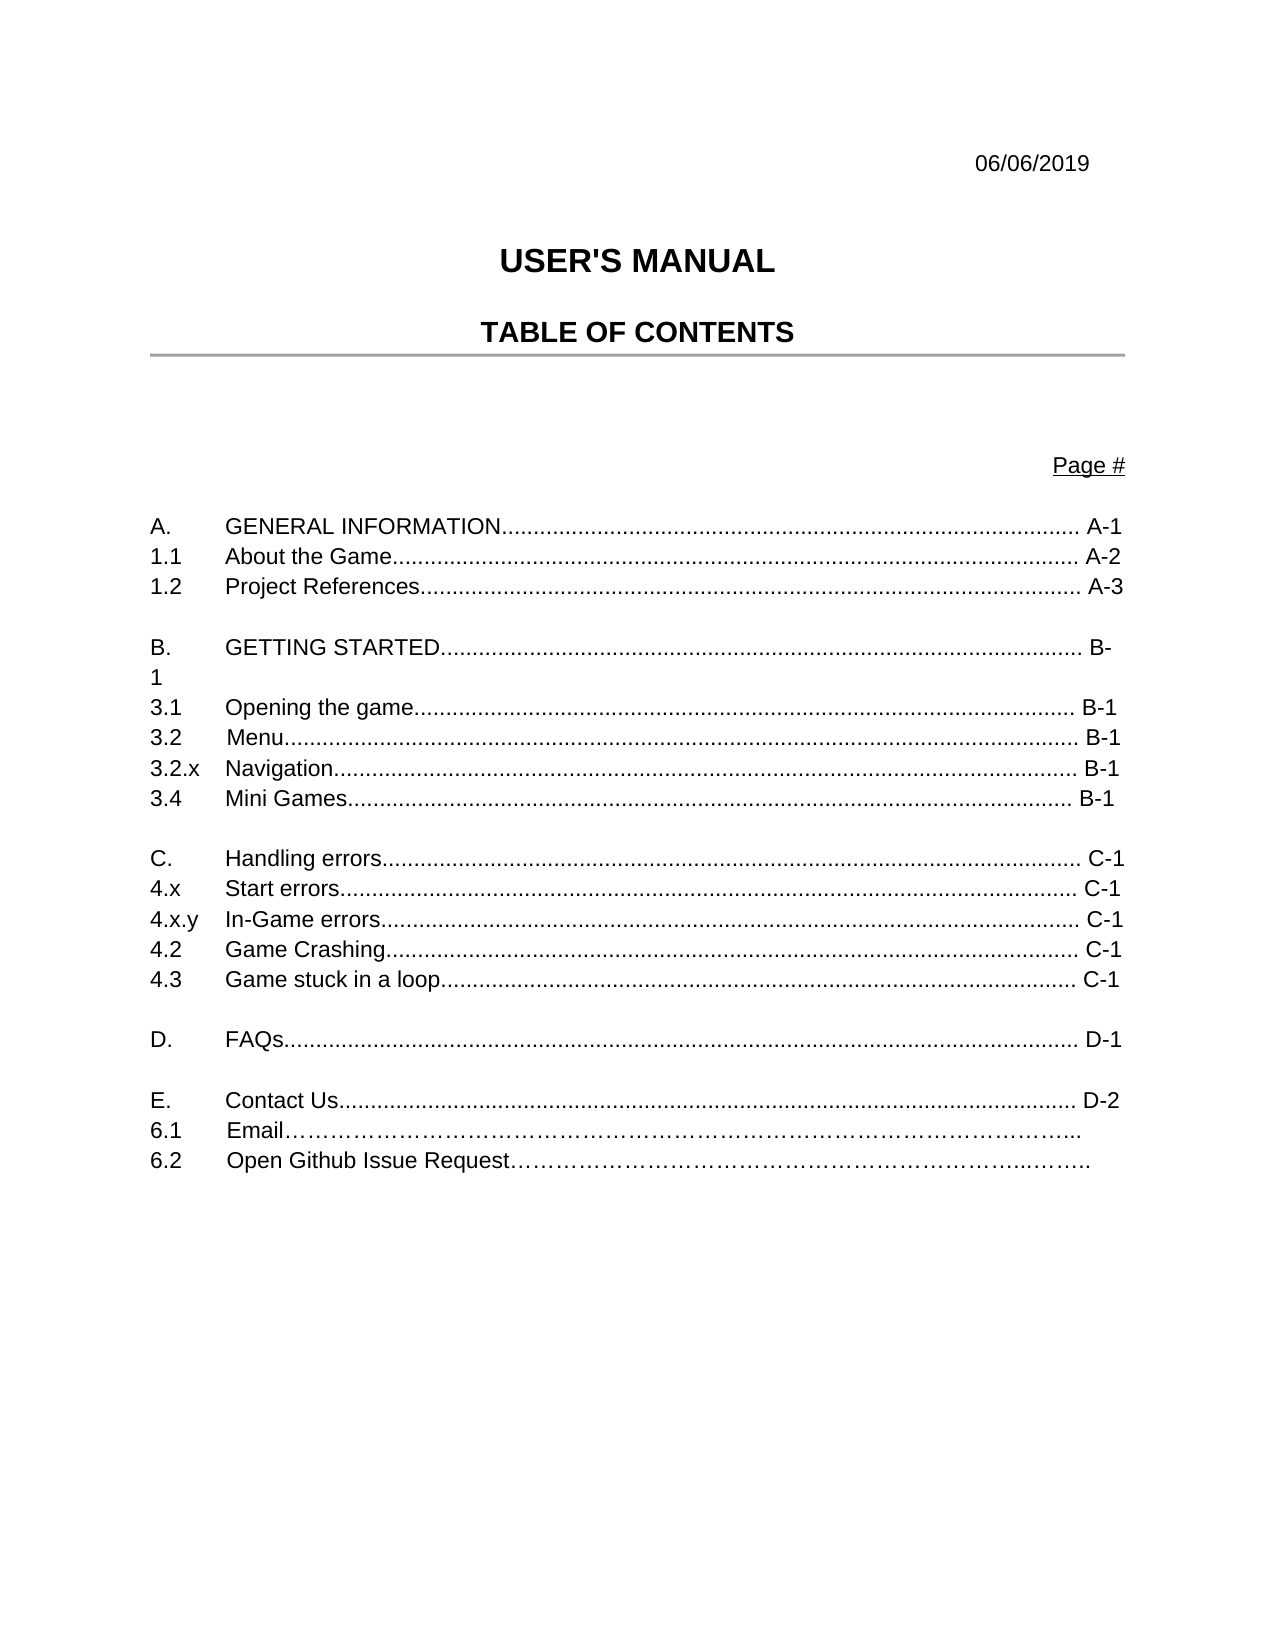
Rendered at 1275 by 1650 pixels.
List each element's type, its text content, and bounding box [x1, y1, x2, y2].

text 3.4 Mini Games.................................................................................................................. B-1 [150, 785, 1125, 811]
text 4.3 Game stuck in a loop.................................................................................................... C-1 [150, 966, 1125, 992]
text E. Contact Us.................................................................................................................... D-2 [150, 1087, 1125, 1113]
text C. Handling errors.............................................................................................................. C-1 [150, 845, 1144, 872]
text Page # [150, 452, 1125, 479]
text 4.x Start errors.................................................................................................................... C-1 [150, 875, 1125, 902]
text A. GENERAL INFORMATION........................................................................................... A-1 [150, 513, 1125, 539]
text 4.x.y In-Game errors.............................................................................................................. C-1 [150, 906, 1125, 932]
text 06/06/2019 [150, 150, 1125, 176]
text D. FAQs............................................................................................................................. D-1 [150, 1026, 1125, 1053]
text 3.2 Menu............................................................................................................................. B-1 [150, 724, 1125, 751]
text 3.1 Opening the game........................................................................................................ B-1 [150, 694, 1125, 721]
text 3.2.x Navigation..................................................................................................................... B-1 [150, 754, 1125, 781]
text 1.1 About the Game............................................................................................................ A-2 [150, 543, 1125, 569]
text TABLE OF CONTENTS [150, 315, 1125, 348]
text 4.2 Game Crashing............................................................................................................. C-1 [150, 936, 1125, 962]
text USER'S MANUAL [150, 241, 1125, 279]
text 6.2 Open Github Issue Request…………………………………………………………...…….. [150, 1147, 1125, 1174]
text 1.2 Project References........................................................................................................ A-3 [150, 573, 1125, 600]
text B. GETTING STARTED..................................................................................................... B-1 [150, 634, 1125, 690]
text 6.1 Email…………………………………………………………………………………………... [150, 1117, 1125, 1143]
